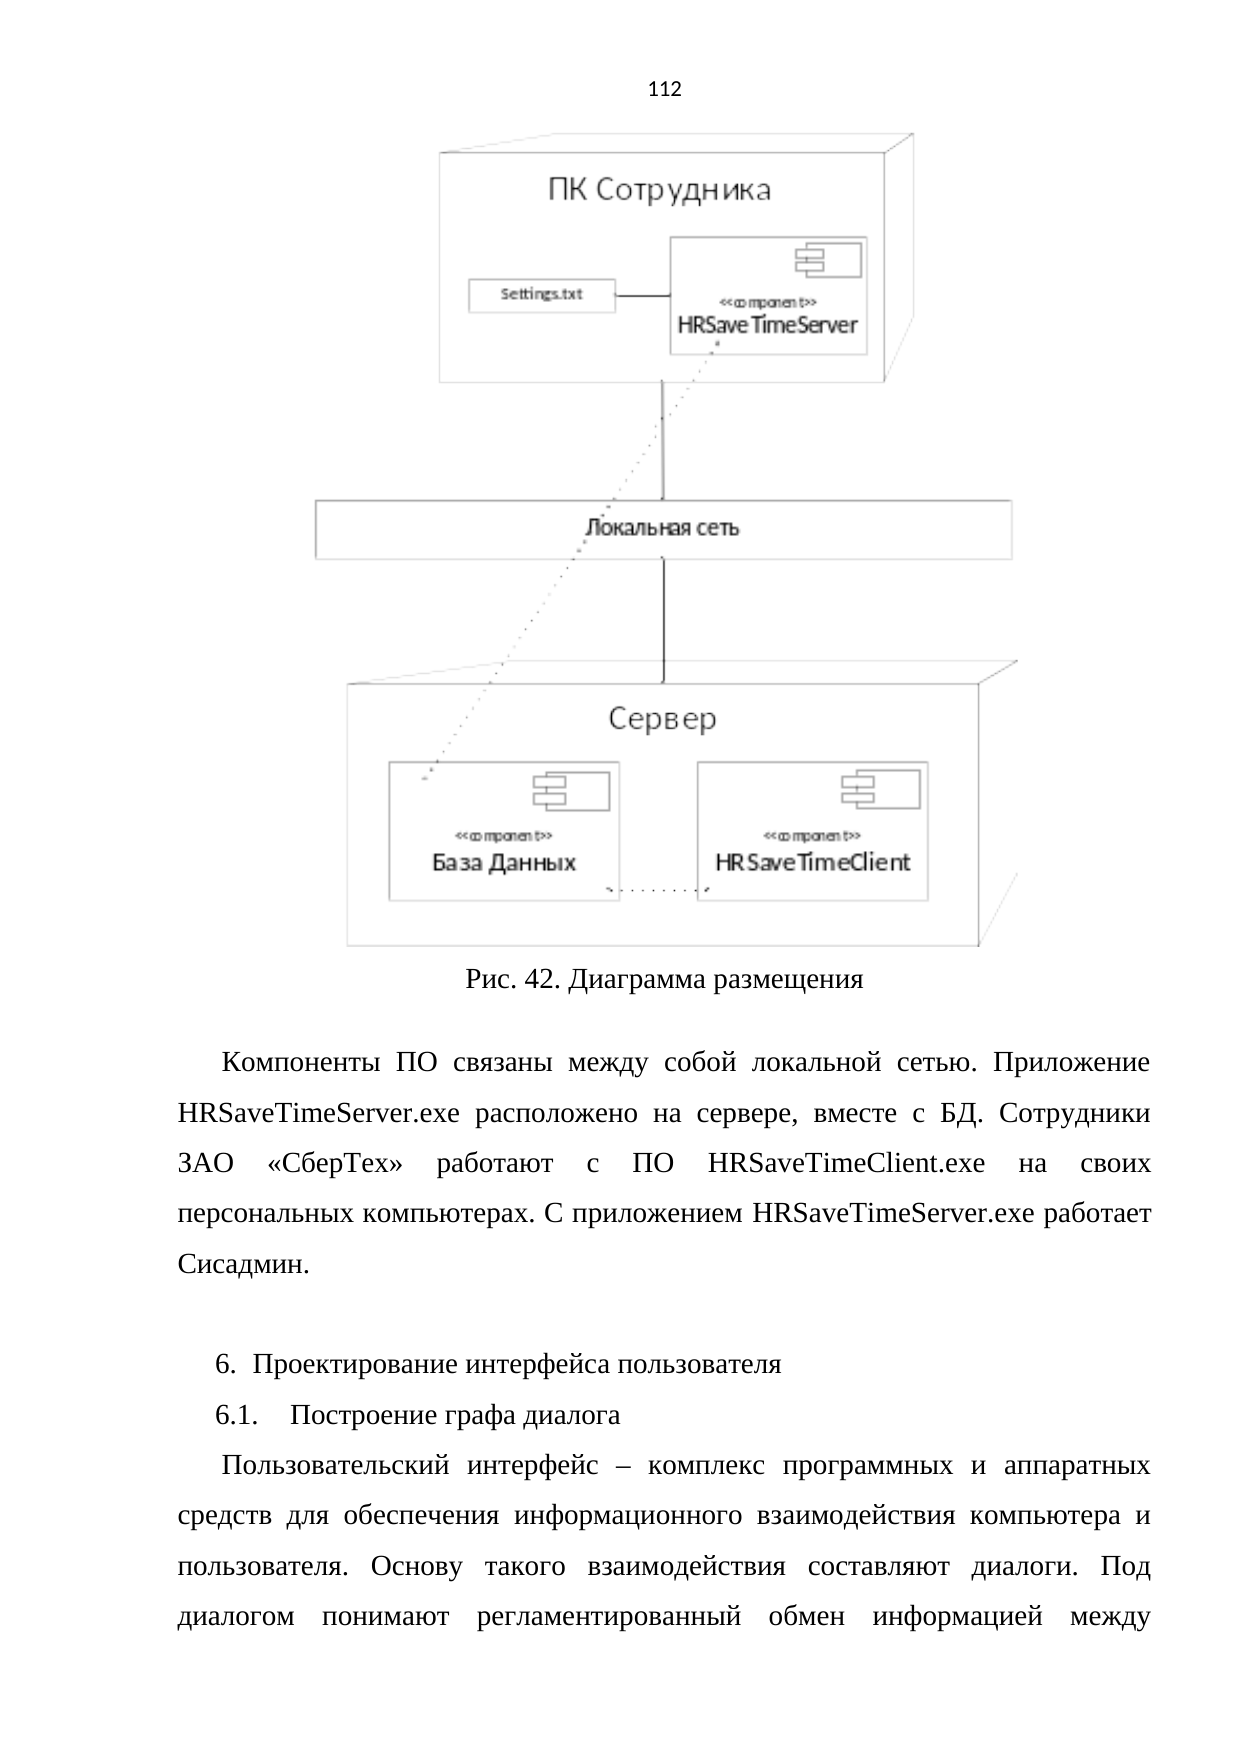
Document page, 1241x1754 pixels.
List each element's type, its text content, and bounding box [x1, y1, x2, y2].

text Компоненты ПО связаны между собой локальной сетью. Приложение HRSaveTimeServer.exe расположено на сервере, вместе с БД. Сотрудники ЗАО «СберТех» работают с ПО HRSaveTimeClient.exe на своих персональных компьютерах. С приложением HRSaveTimeServer.exe работает Сисадмин. [177, 1044, 1152, 1279]
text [177, 1447, 1152, 1632]
text Рис. 42. Диаграмма размещения [177, 961, 1152, 994]
list Проектирование интерфейса пользователя [215, 1346, 1152, 1380]
list Построение графа диалога [215, 1397, 1152, 1430]
